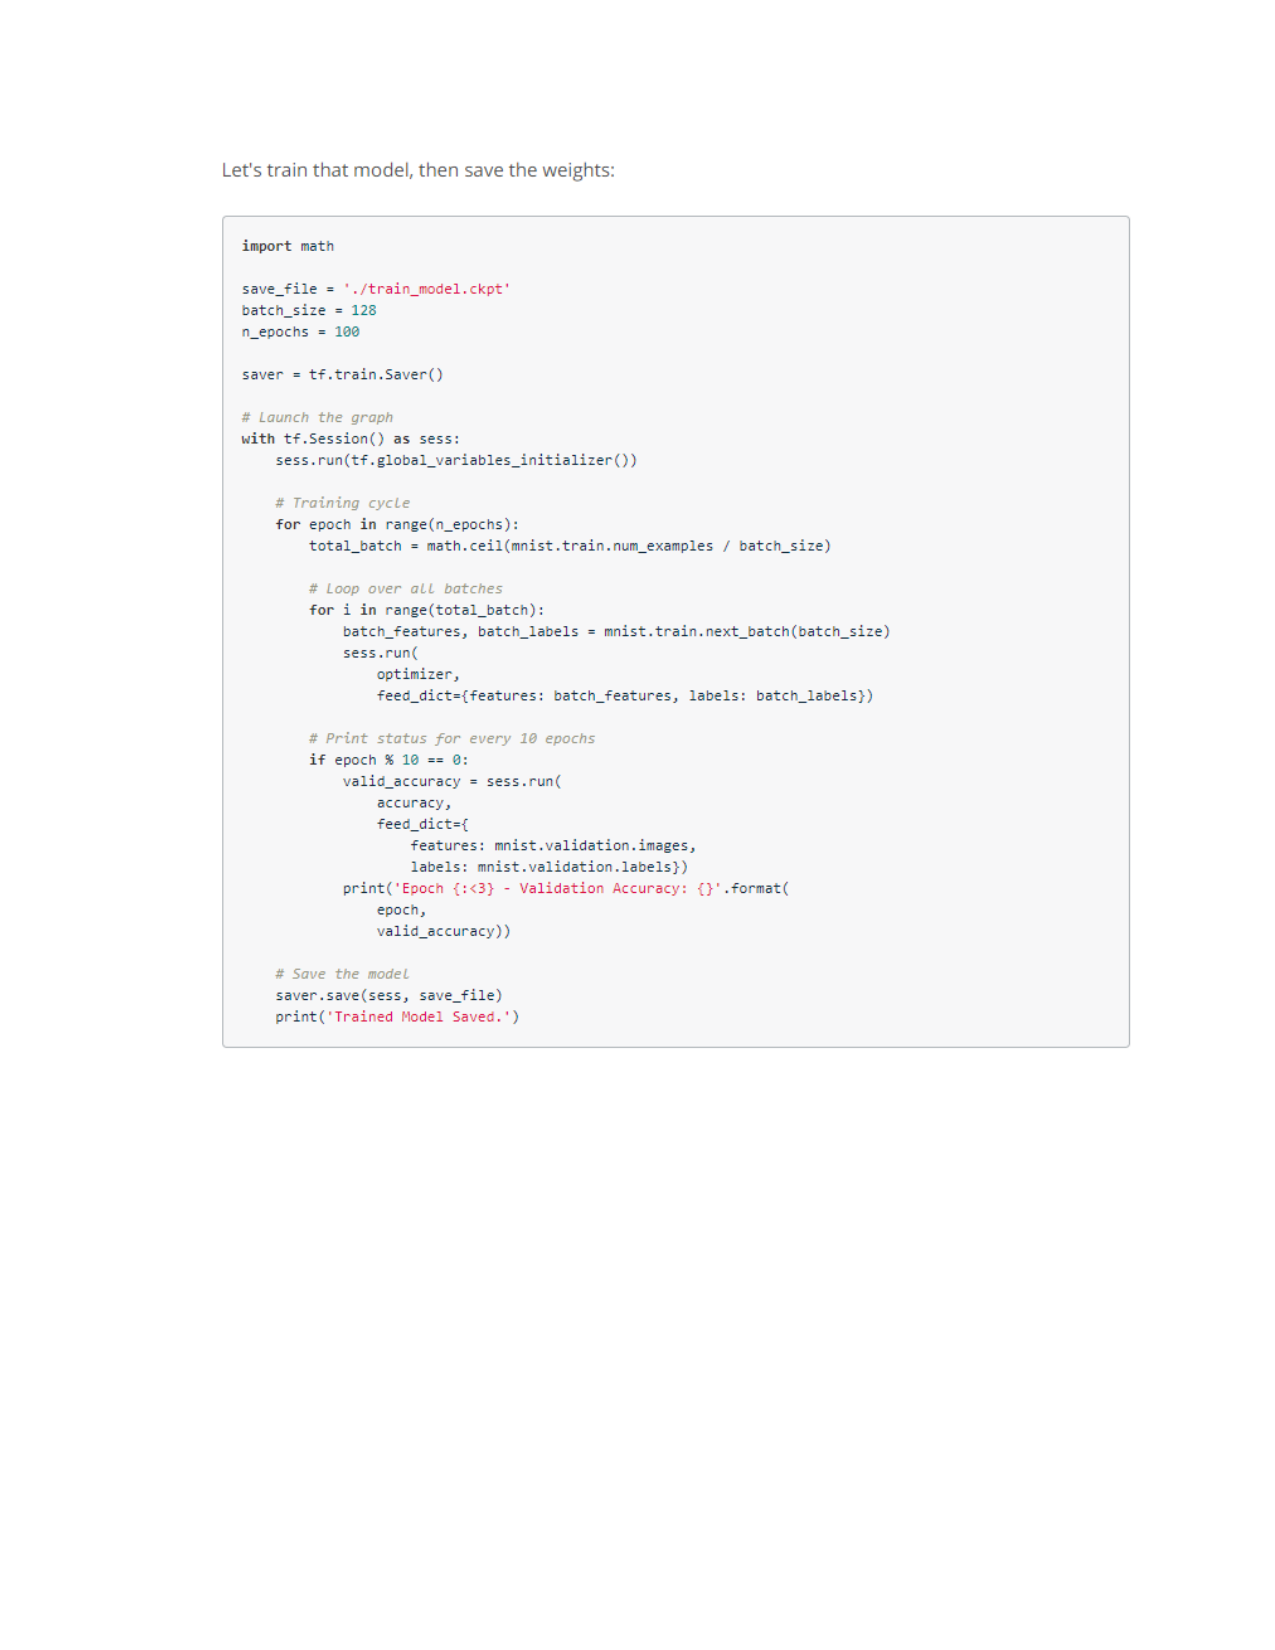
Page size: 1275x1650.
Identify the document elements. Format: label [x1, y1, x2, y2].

picture [187, 150, 1163, 1067]
